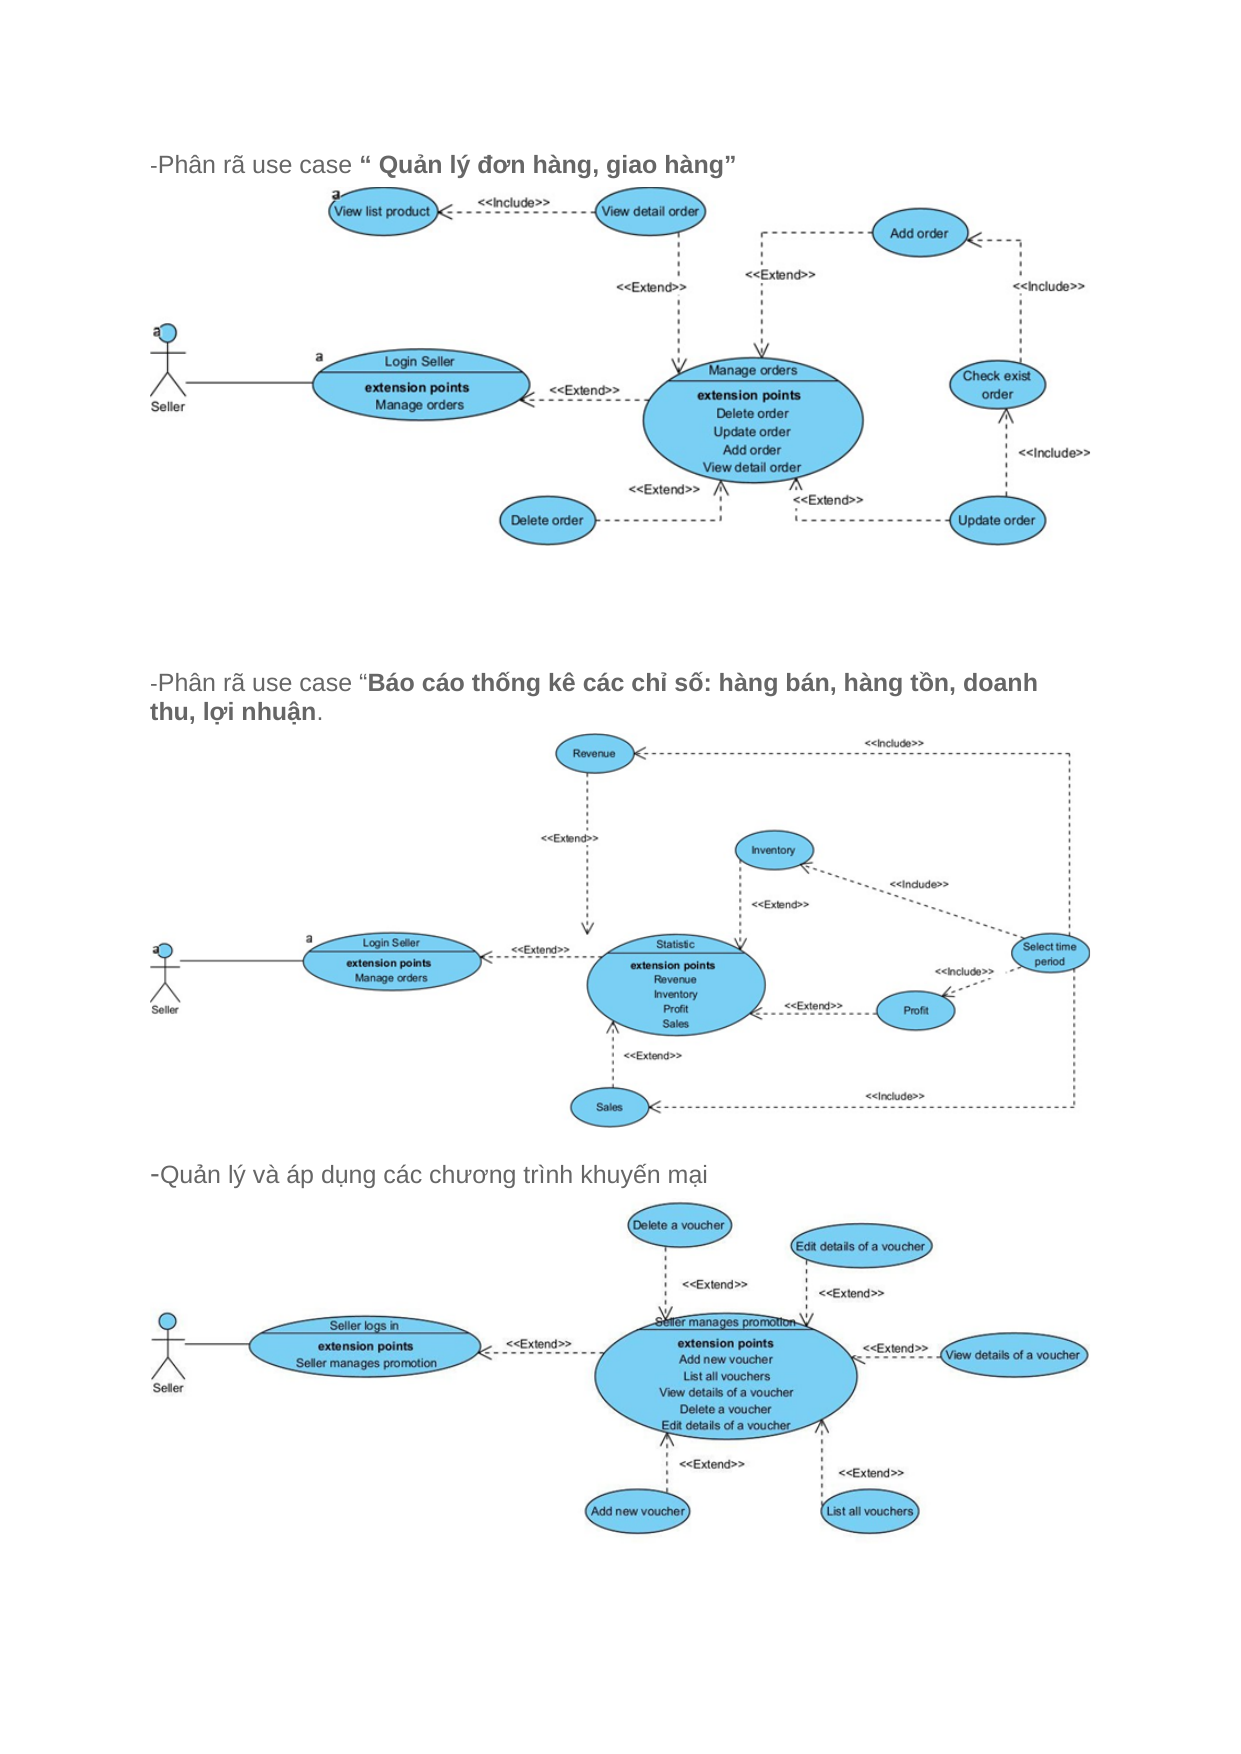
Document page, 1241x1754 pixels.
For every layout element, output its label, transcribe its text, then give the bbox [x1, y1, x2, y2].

picture [150, 733, 1091, 1128]
subtitle -Quản lý và áp dụng các chương trình khuyến mại [150, 1156, 1090, 1190]
subtitle -Phân rã use case “Báo cáo thống kê các chỉ số: hàng bán, hàng tồn, doanh thu, lợi nhuận. [150, 668, 1090, 725]
subtitle -Phân rã use case “ Quản lý đơn hàng, giao hàng” [150, 150, 1090, 179]
picture [150, 187, 1091, 546]
picture [150, 1198, 1091, 1544]
